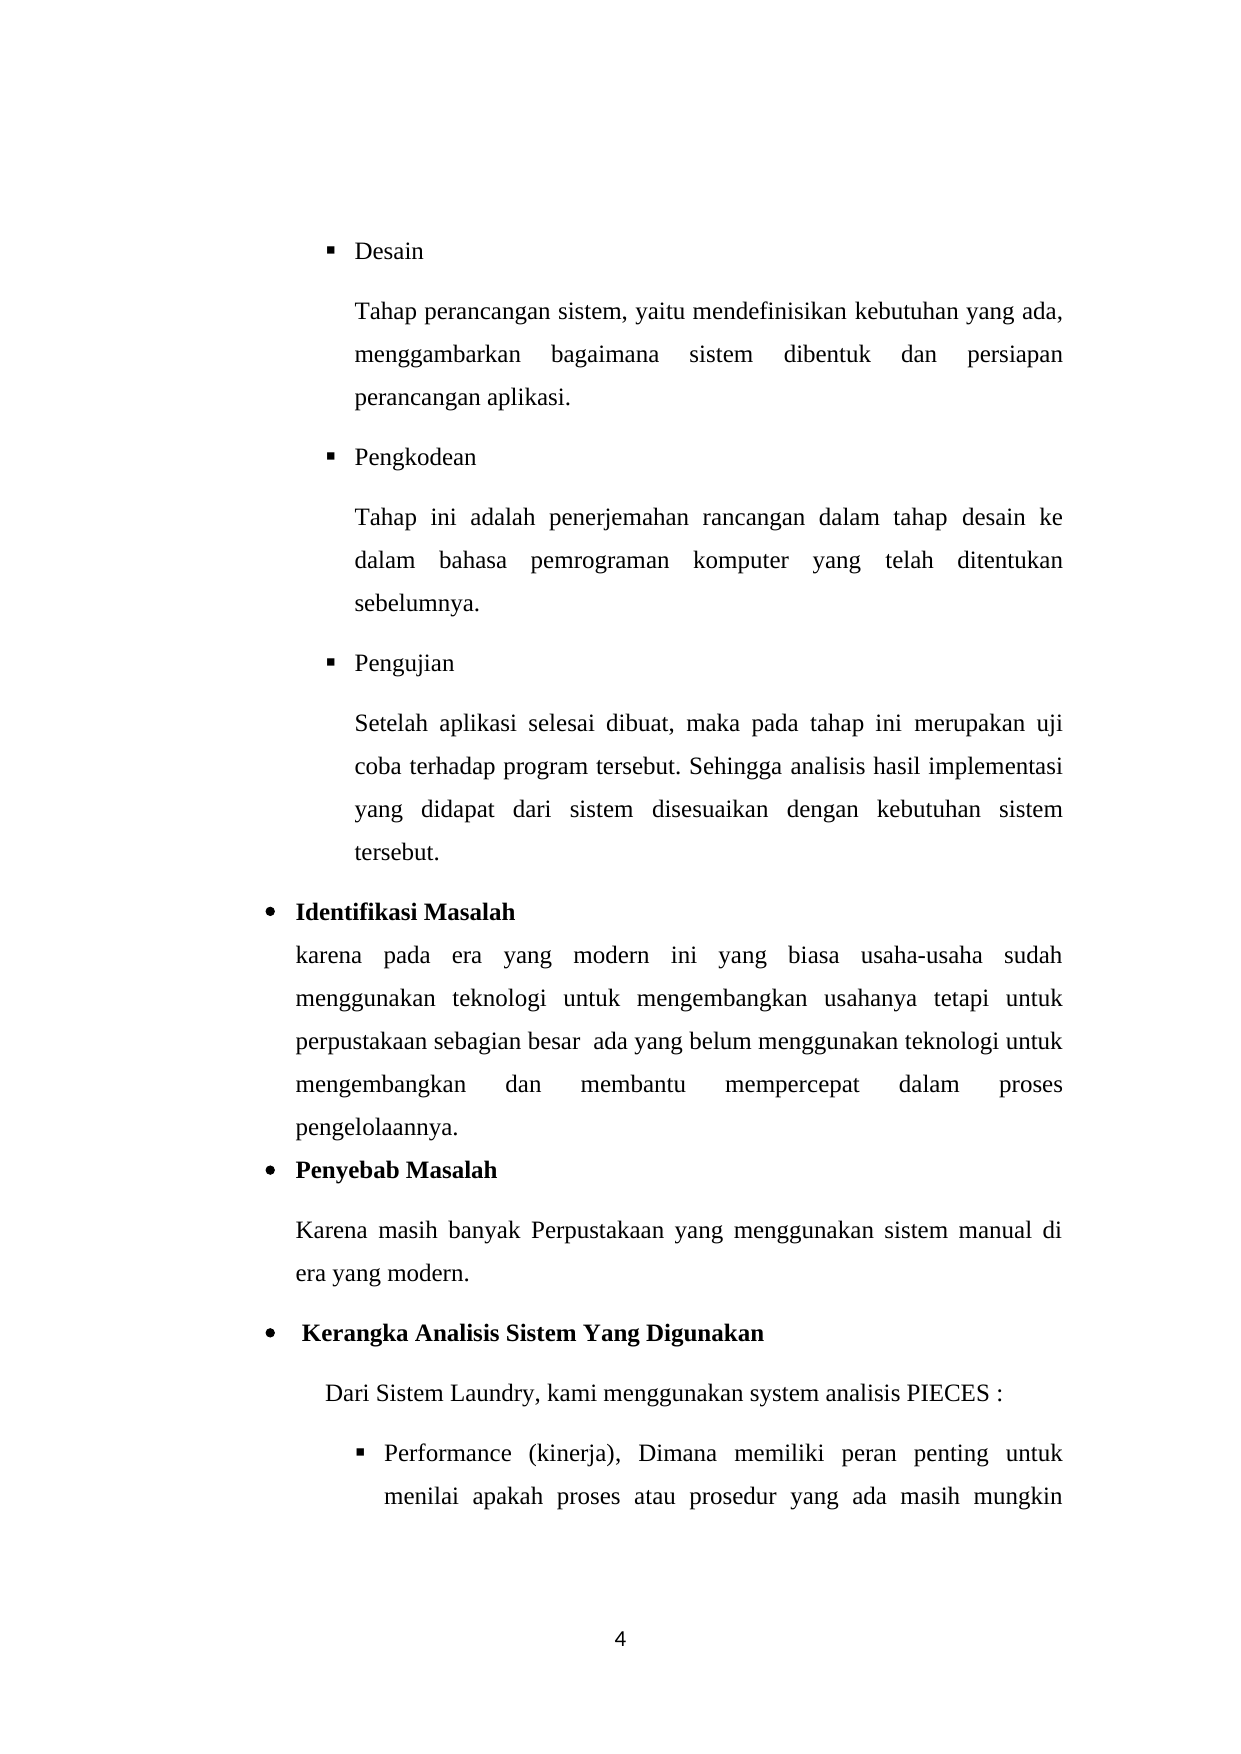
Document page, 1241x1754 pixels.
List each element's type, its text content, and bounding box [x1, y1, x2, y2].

list karena pada era yang modern ini yang biasa usaha-usaha sudah menggunakan teknologi untuk mengembangkan usahanya tetapi untuk perpustakaan sebagian besar ada yang belum menggunakan teknologi untuk mengembangkan dan membantu mempercepat dalam proses pengelolaannya. [295, 940, 1063, 1141]
list Penyebab Masalah [266, 1156, 1063, 1184]
list Desain [325, 236, 1063, 265]
text Setelah aplikasi selesai dibuat, maka pada tahap ini merupakan uji coba terhadap program tersebut. Sehingga analisis hasil implementasi yang didapat dari sistem disesuaikan dengan kebutuhan sistem tersebut. [354, 708, 1063, 866]
list Pengujian [325, 648, 1063, 677]
text Tahap perancangan sistem, yaitu mendefinisikan kebutuhan yang ada, menggambarkan bagaimana sistem dibentuk dan persiapan perancangan aplikasi. [354, 296, 1063, 411]
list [354, 1438, 1063, 1510]
list Kerangka Analisis Sistem Yang Digunakan [266, 1318, 1063, 1347]
list Pengkodean [325, 442, 1063, 471]
text Tahap ini adalah penerjemahan rancangan dalam tahap desain ke dalam bahasa pemrograman komputer yang telah ditentukan sebelumnya. [354, 502, 1063, 617]
list Identifikasi Masalah [266, 897, 1063, 926]
text Karena masih banyak Perpustakaan yang menggunakan sistem manual di era yang modern. [295, 1215, 1063, 1287]
text Dari Sistem Laundry, kami menggunakan system analisis PIECES : [325, 1378, 1063, 1407]
